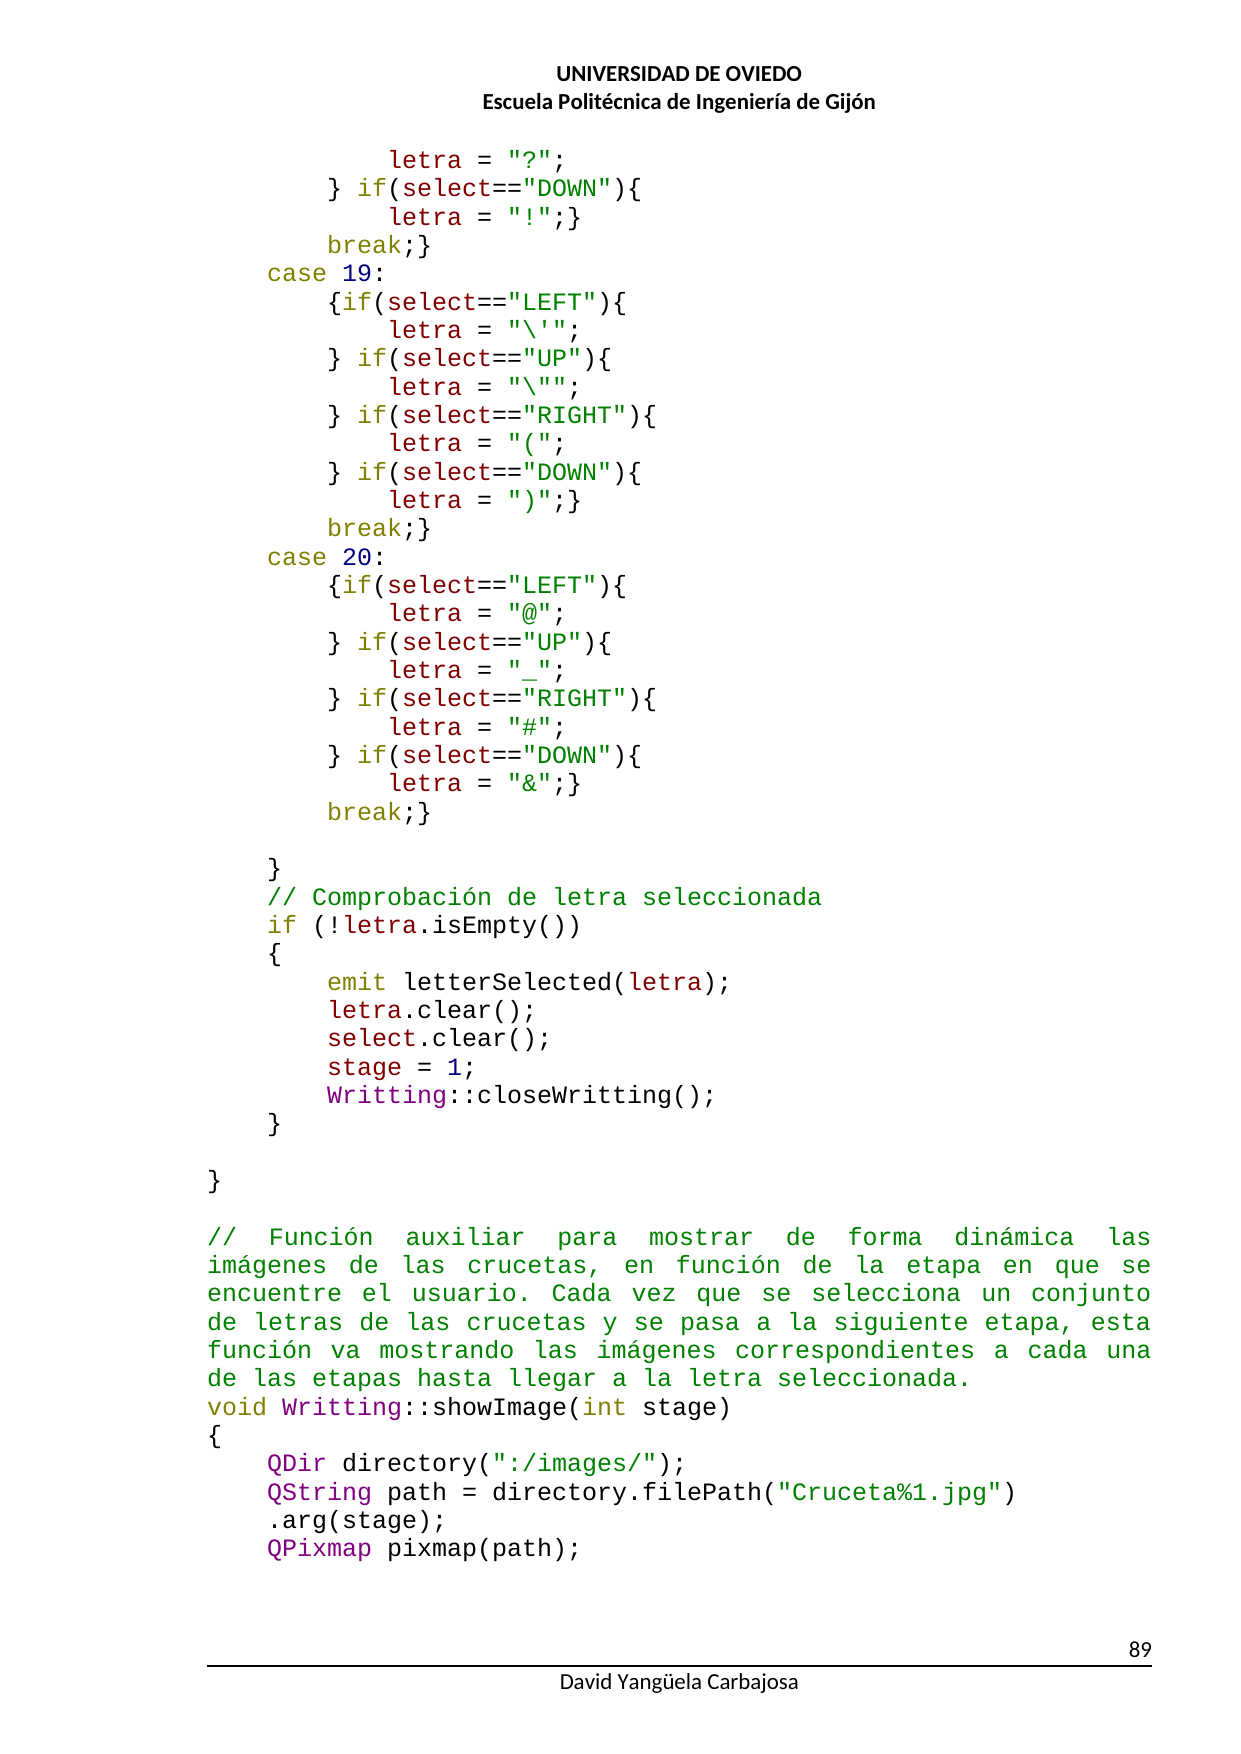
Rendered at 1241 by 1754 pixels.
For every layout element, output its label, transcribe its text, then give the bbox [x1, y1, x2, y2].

text letra = "?"; [207, 148, 1152, 176]
text letra.clear(); [207, 998, 1152, 1026]
text .arg(stage); [207, 1508, 1152, 1536]
text stage = 1; [207, 1054, 1152, 1083]
text QDir directory(":/images/"); [207, 1451, 1152, 1479]
text { [207, 941, 1152, 969]
text case 20: [207, 544, 1152, 573]
text letra = "@"; [207, 601, 1152, 629]
text letra = "&";} [207, 771, 1152, 799]
text letra = "!";} [207, 204, 1152, 233]
text letra = "_"; [207, 658, 1152, 686]
text } if(select=="DOWN"){ [207, 743, 1152, 771]
text } [207, 1111, 1152, 1139]
text emit letterSelected(letra); [207, 969, 1152, 998]
text } if(select=="DOWN"){ [207, 459, 1152, 488]
text // Comprobación de letra seleccionada [207, 884, 1152, 913]
text } [207, 856, 1152, 884]
text } if(select=="UP"){ [207, 629, 1152, 658]
text QString path = directory.filePath("Cruceta%1.jpg") [207, 1479, 1152, 1508]
text } [207, 1168, 1152, 1196]
text break;} [207, 799, 1152, 828]
text Writting::closeWritting(); [207, 1083, 1152, 1111]
text { [207, 1423, 1152, 1451]
text letra = "("; [207, 431, 1152, 459]
text } if(select=="RIGHT"){ [207, 403, 1152, 431]
text } if(select=="DOWN"){ [207, 176, 1152, 204]
text // Función auxiliar para mostrar de forma dinámica las imágenes de las crucetas, en función de la etapa en que se encuentre el usuario. Cada vez que se selecciona un conjunto de letras de las crucetas y se pasa a la siguiente etapa, esta función va mostrando las imágenes correspondientes a cada una de las etapas hasta llegar a la letra seleccionada. [207, 1224, 1152, 1394]
text } if(select=="UP"){ [207, 346, 1152, 374]
text QPixmap pixmap(path); [207, 1536, 1152, 1564]
text letra = ")";} [207, 488, 1152, 516]
text {if(select=="LEFT"){ [207, 573, 1152, 601]
text } if(select=="RIGHT"){ [207, 686, 1152, 714]
text break;} [207, 233, 1152, 261]
text letra = "\""; [207, 374, 1152, 403]
text if (!letra.isEmpty()) [207, 913, 1152, 941]
text {if(select=="LEFT"){ [207, 289, 1152, 318]
text void Writting::showImage(int stage) [207, 1394, 1152, 1423]
text select.clear(); [207, 1026, 1152, 1054]
text break;} [207, 516, 1152, 544]
text letra = "#"; [207, 714, 1152, 743]
text case 19: [207, 261, 1152, 289]
text letra = "\'"; [207, 318, 1152, 346]
